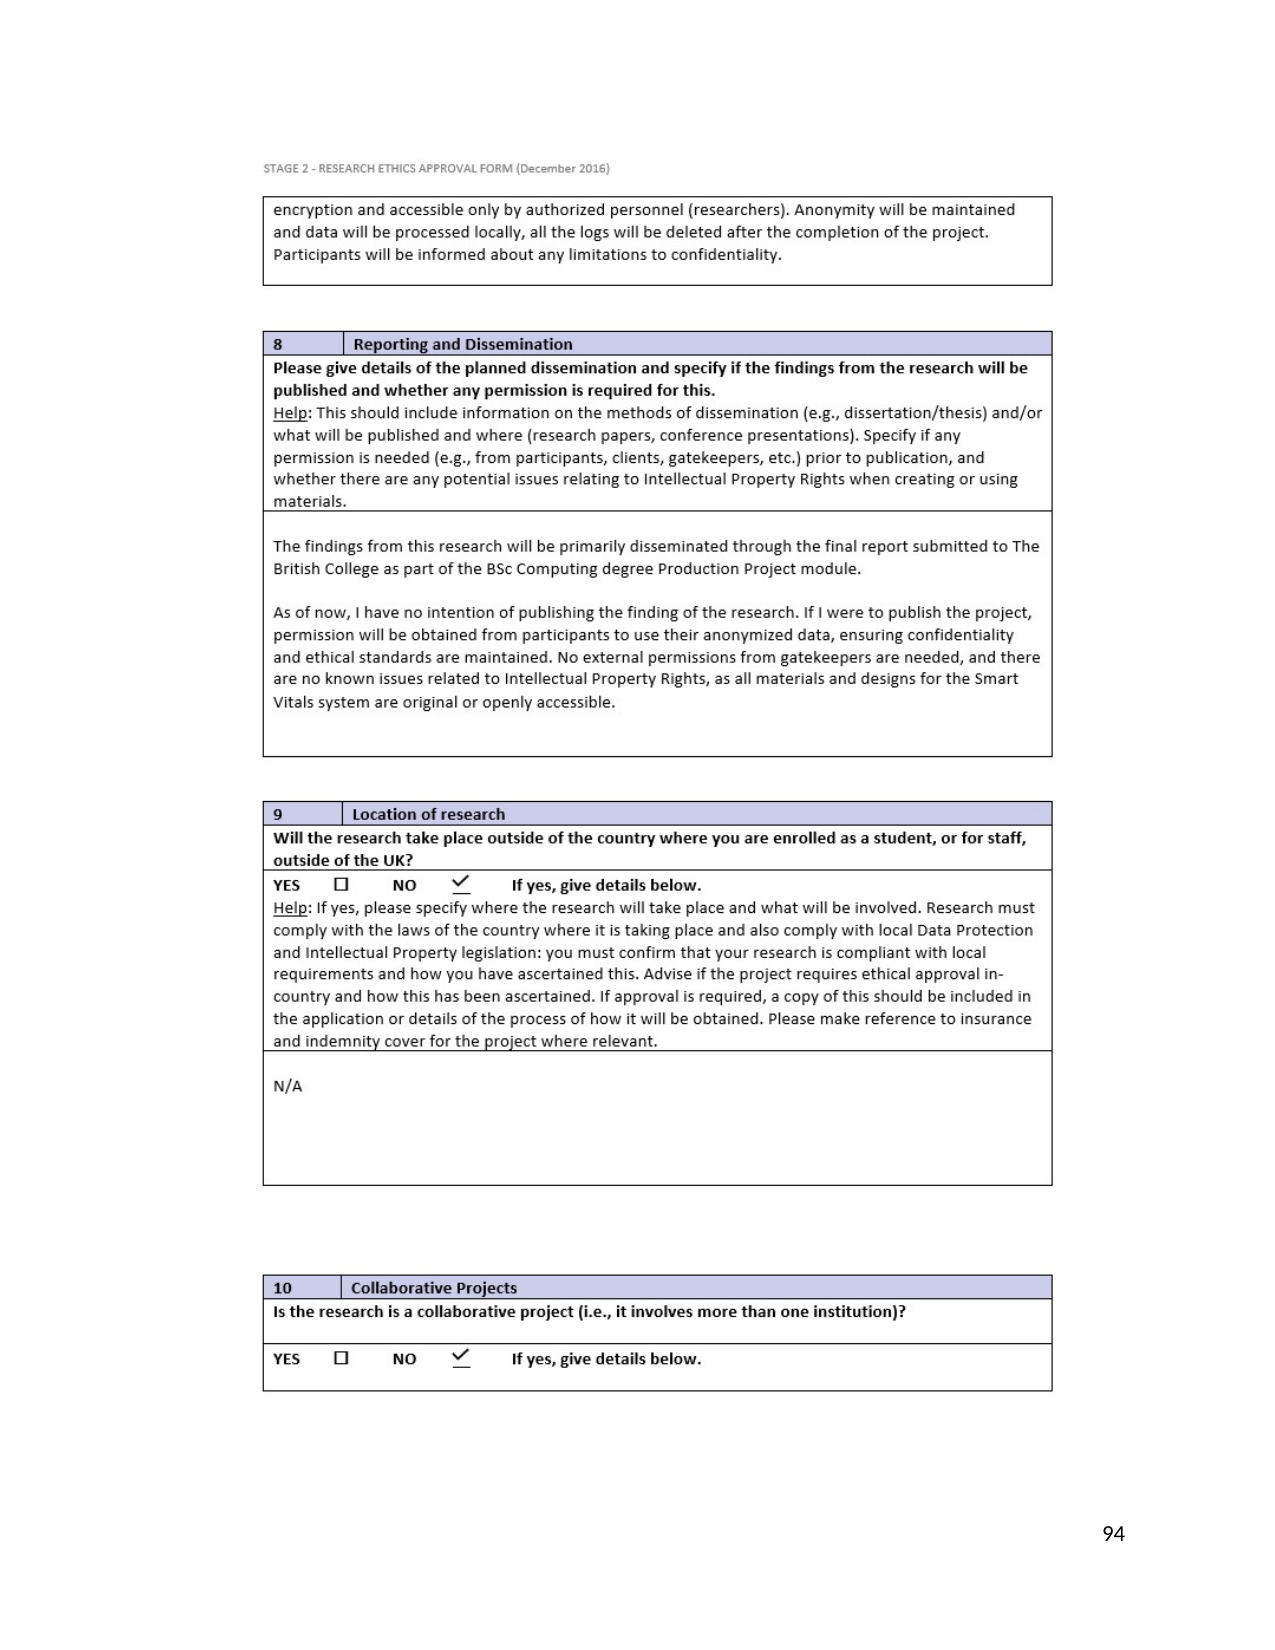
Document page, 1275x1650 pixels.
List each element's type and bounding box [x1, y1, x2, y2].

picture [225, 150, 1125, 1414]
